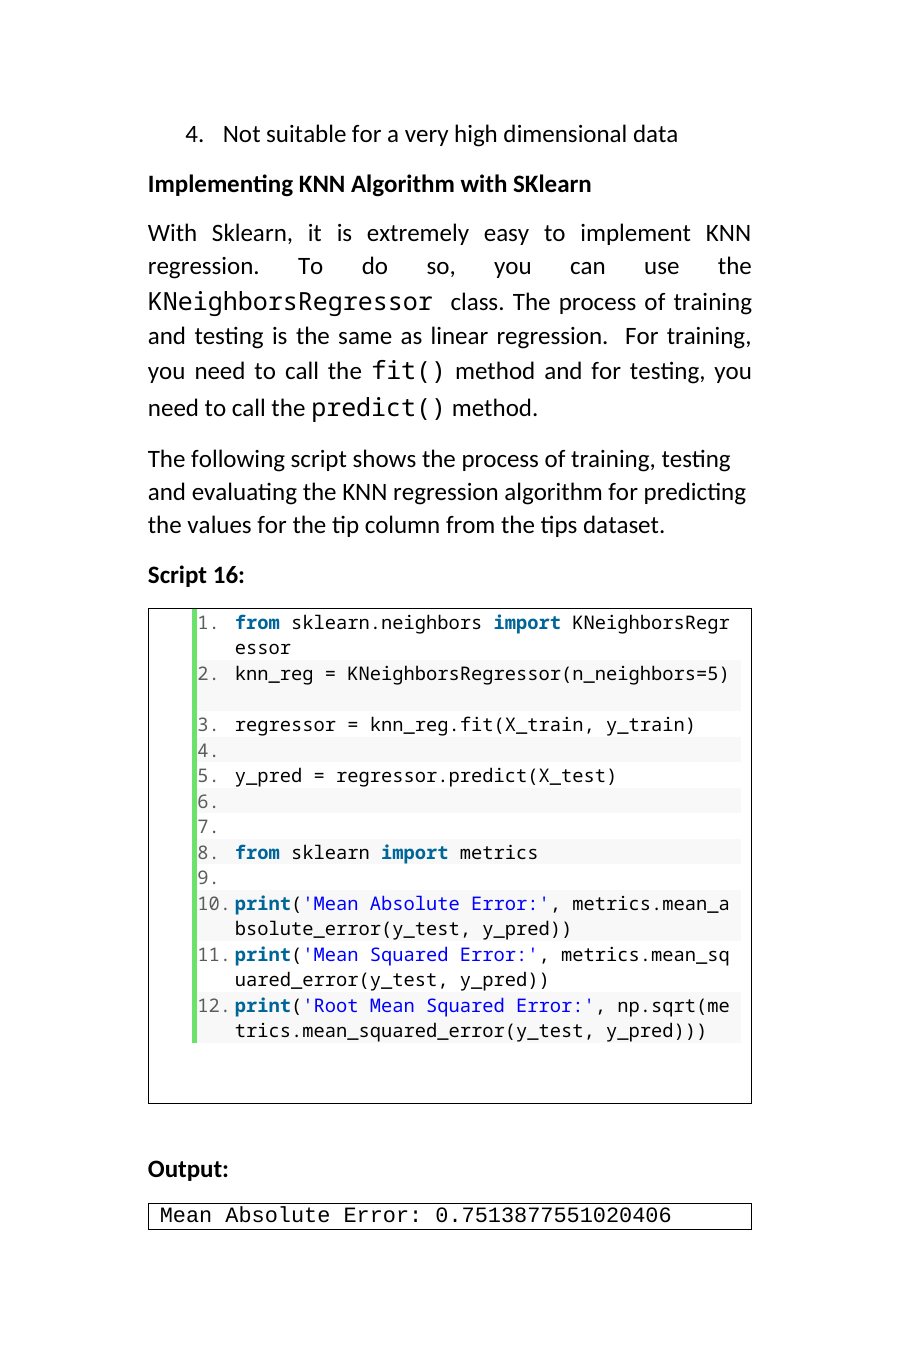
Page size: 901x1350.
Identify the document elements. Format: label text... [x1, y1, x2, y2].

list Not suitable for a very high dimensional data [185, 118, 752, 149]
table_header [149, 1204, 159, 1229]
table_header from sklearn.neighbors import KNeighborsRegressor knn_reg = KNeighborsRegressor(n_neighbors=5) regressor = knn_reg.fit(X_train, y_train) y_pred = regressor.predict(X_test) from sklearn import metrics print('Mean Absolute Error:', metrics.mean_absolute_error(y_test, y_pred)) print('Mean Squared Error:', metrics.mean_squared_error(y_test, y_pred)) print('Root Mean Squared Error:', np.sqrt(metrics.mean_squared_error(y_test, y_pred))) [149, 609, 751, 1103]
text Implementing KNN Algorithm with SKlearn [148, 168, 752, 198]
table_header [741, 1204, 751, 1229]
text The following script shows the process of training, testing and evaluating the KNN regression algorithm for predicting the values for the tip column from the tips dataset. [148, 443, 752, 540]
text Output: [148, 1153, 752, 1184]
text With Sklearn, it is extremely easy to implement KNN regression. To do so, you can use the KNeighborsRegressor class. The process of training and testing is the same as linear regression. For training, you need to call the fit() method and for testing, you need to call the predict() method. [148, 217, 752, 424]
text Script 16: [148, 559, 752, 589]
